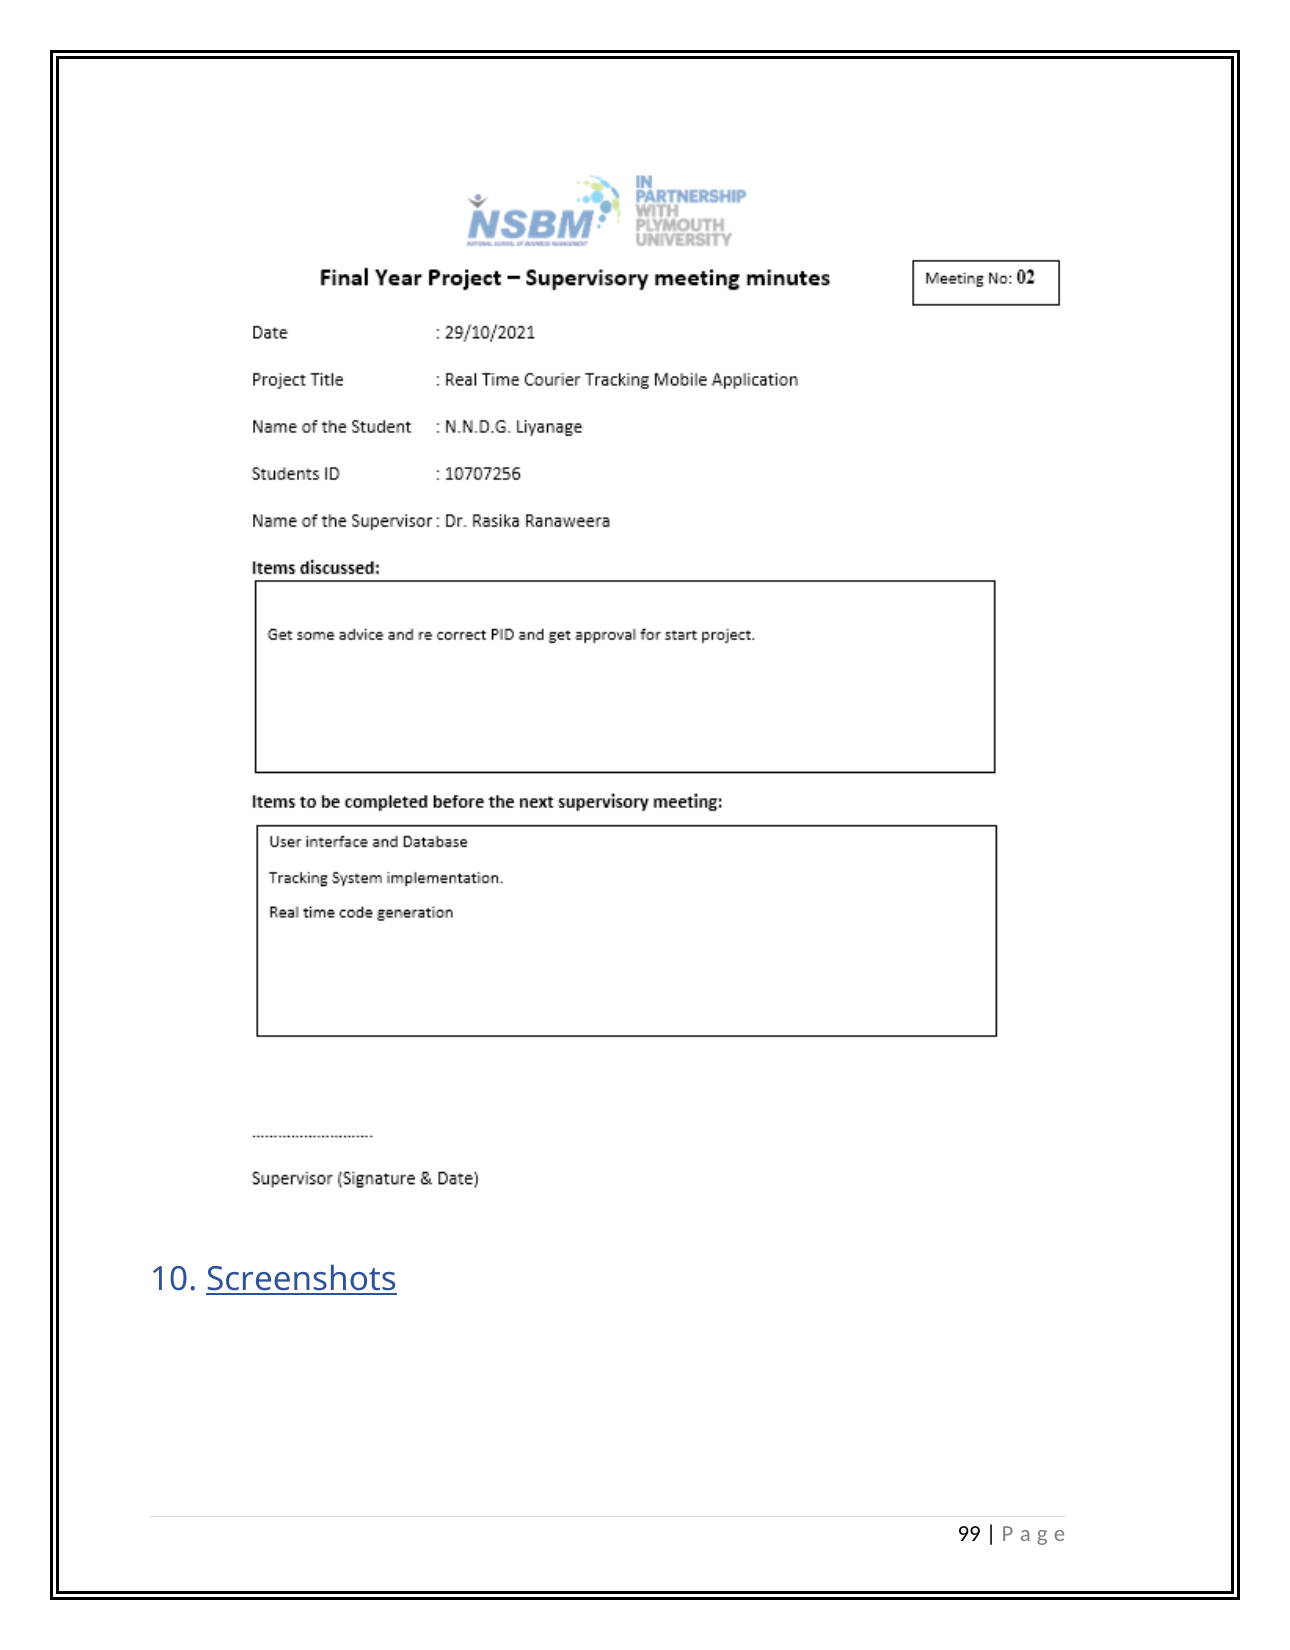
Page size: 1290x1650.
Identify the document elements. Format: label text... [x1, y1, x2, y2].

picture [150, 150, 1079, 1227]
subtitle 10. Screenshots [150, 1254, 1065, 1300]
